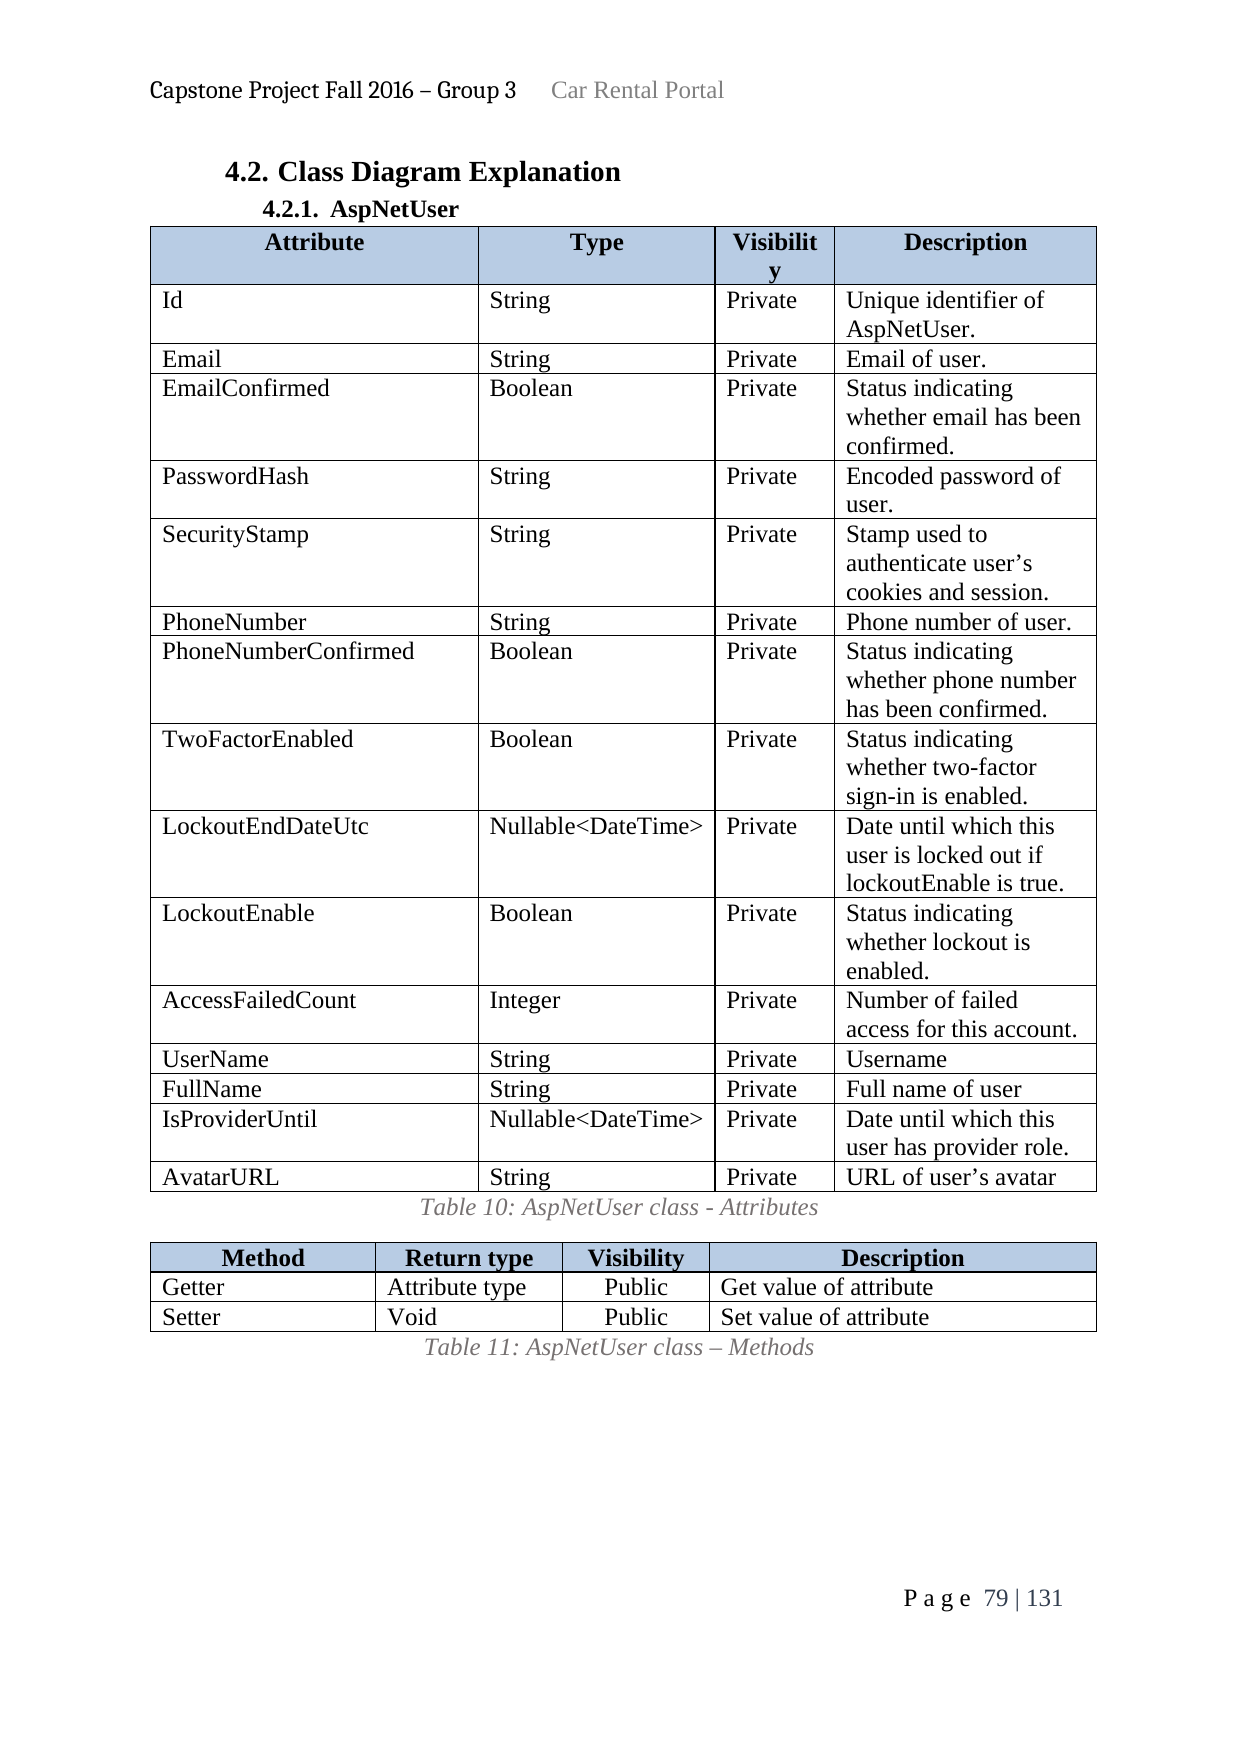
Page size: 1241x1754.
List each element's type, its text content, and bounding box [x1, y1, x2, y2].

table_cell Phone number of user. [835, 607, 1096, 635]
subtitle AspNetUser [262, 194, 1090, 223]
table_cell Status indicating whether lockout is enabled. [835, 898, 1096, 984]
table_cell Nullable<DateTime> [479, 1104, 714, 1161]
table_header Visibility [716, 227, 834, 284]
table_cell Private [716, 898, 834, 984]
table_cell LockoutEndDateUtc [151, 811, 478, 897]
table_cell Private [716, 636, 834, 723]
table_cell Id [151, 285, 478, 343]
table_cell LockoutEnable [151, 898, 478, 984]
table_cell Private [716, 285, 834, 343]
table_cell Attribute type [376, 1273, 562, 1301]
table_cell Set value of attribute [710, 1302, 1096, 1331]
table_cell Boolean [479, 898, 714, 984]
table_cell Boolean [479, 724, 714, 810]
table_cell Setter [151, 1302, 375, 1331]
table_cell Public [563, 1302, 709, 1331]
table_cell PasswordHash [151, 461, 478, 518]
table_cell Private [716, 607, 834, 635]
table_cell Private [716, 811, 834, 897]
table_cell String [479, 1044, 714, 1073]
table_header Return type [376, 1243, 562, 1271]
table_cell Date until which this user has provider role. [835, 1104, 1096, 1161]
table_cell TwoFactorEnabled [151, 724, 478, 810]
table_cell Unique identifier of AspNetUser. [835, 285, 1096, 343]
table_cell UserName [151, 1044, 478, 1073]
table_cell EmailConfirmed [151, 374, 478, 460]
table_cell String [479, 607, 714, 635]
subtitle Class Diagram Explanation [225, 154, 1090, 188]
table_cell Nullable<DateTime> [479, 811, 714, 897]
table_cell Status indicating whether phone number has been confirmed. [835, 636, 1096, 723]
table_cell AvatarURL [151, 1162, 478, 1191]
table_cell String [479, 285, 714, 343]
text Table 10: AspNetUser class - Attributes [150, 1192, 1090, 1221]
table_cell String [479, 1162, 714, 1191]
table_header Type [479, 227, 714, 284]
table_cell Number of failed access for this account. [835, 986, 1096, 1043]
table_cell String [479, 461, 714, 518]
table_cell Private [716, 986, 834, 1043]
table_cell Encoded password of user. [835, 461, 1096, 518]
table_cell IsProviderUntil [151, 1104, 478, 1161]
table_header Attribute [151, 227, 478, 284]
table_cell Username [835, 1044, 1096, 1073]
table_header Description [835, 227, 1096, 284]
table_cell Get value of attribute [710, 1273, 1096, 1301]
table_cell AccessFailedCount [151, 986, 478, 1043]
table_header Visibility [563, 1243, 709, 1271]
table_cell String [479, 1074, 714, 1103]
table_cell Date until which this user is locked out if lockoutEnable is true. [835, 811, 1096, 897]
table_cell Stamp used to authenticate user’s cookies and session. [835, 519, 1096, 606]
table_cell Full name of user [835, 1074, 1096, 1103]
table_header Description [710, 1243, 1096, 1271]
table_cell Private [716, 724, 834, 810]
table_cell Private [716, 519, 834, 606]
table_cell Private [716, 374, 834, 460]
table_header Method [151, 1243, 375, 1271]
table_cell Email of user. [835, 344, 1096, 372]
table_cell Void [376, 1302, 562, 1331]
table_cell Private [716, 461, 834, 518]
table_cell FullName [151, 1074, 478, 1103]
table_cell SecurityStamp [151, 519, 478, 606]
table_cell Private [716, 1162, 834, 1191]
table_cell String [479, 344, 714, 372]
table_cell URL of user’s avatar [835, 1162, 1096, 1191]
table_cell Integer [479, 986, 714, 1043]
table_cell Private [716, 1044, 834, 1073]
table_cell Private [716, 1074, 834, 1103]
table_cell Status indicating whether two-factor sign-in is enabled. [835, 724, 1096, 810]
table_cell Getter [151, 1273, 375, 1301]
table_cell Boolean [479, 636, 714, 723]
table_cell Public [563, 1273, 709, 1301]
table_cell Status indicating whether email has been confirmed. [835, 374, 1096, 460]
text Table 11: AspNetUser class – Methods [150, 1332, 1090, 1361]
table_cell String [479, 519, 714, 606]
table_cell Email [151, 344, 478, 372]
table_cell PhoneNumberConfirmed [151, 636, 478, 723]
table_cell Private [716, 1104, 834, 1161]
table_cell Private [716, 344, 834, 372]
table_cell PhoneNumber [151, 607, 478, 635]
table_cell Boolean [479, 374, 714, 460]
